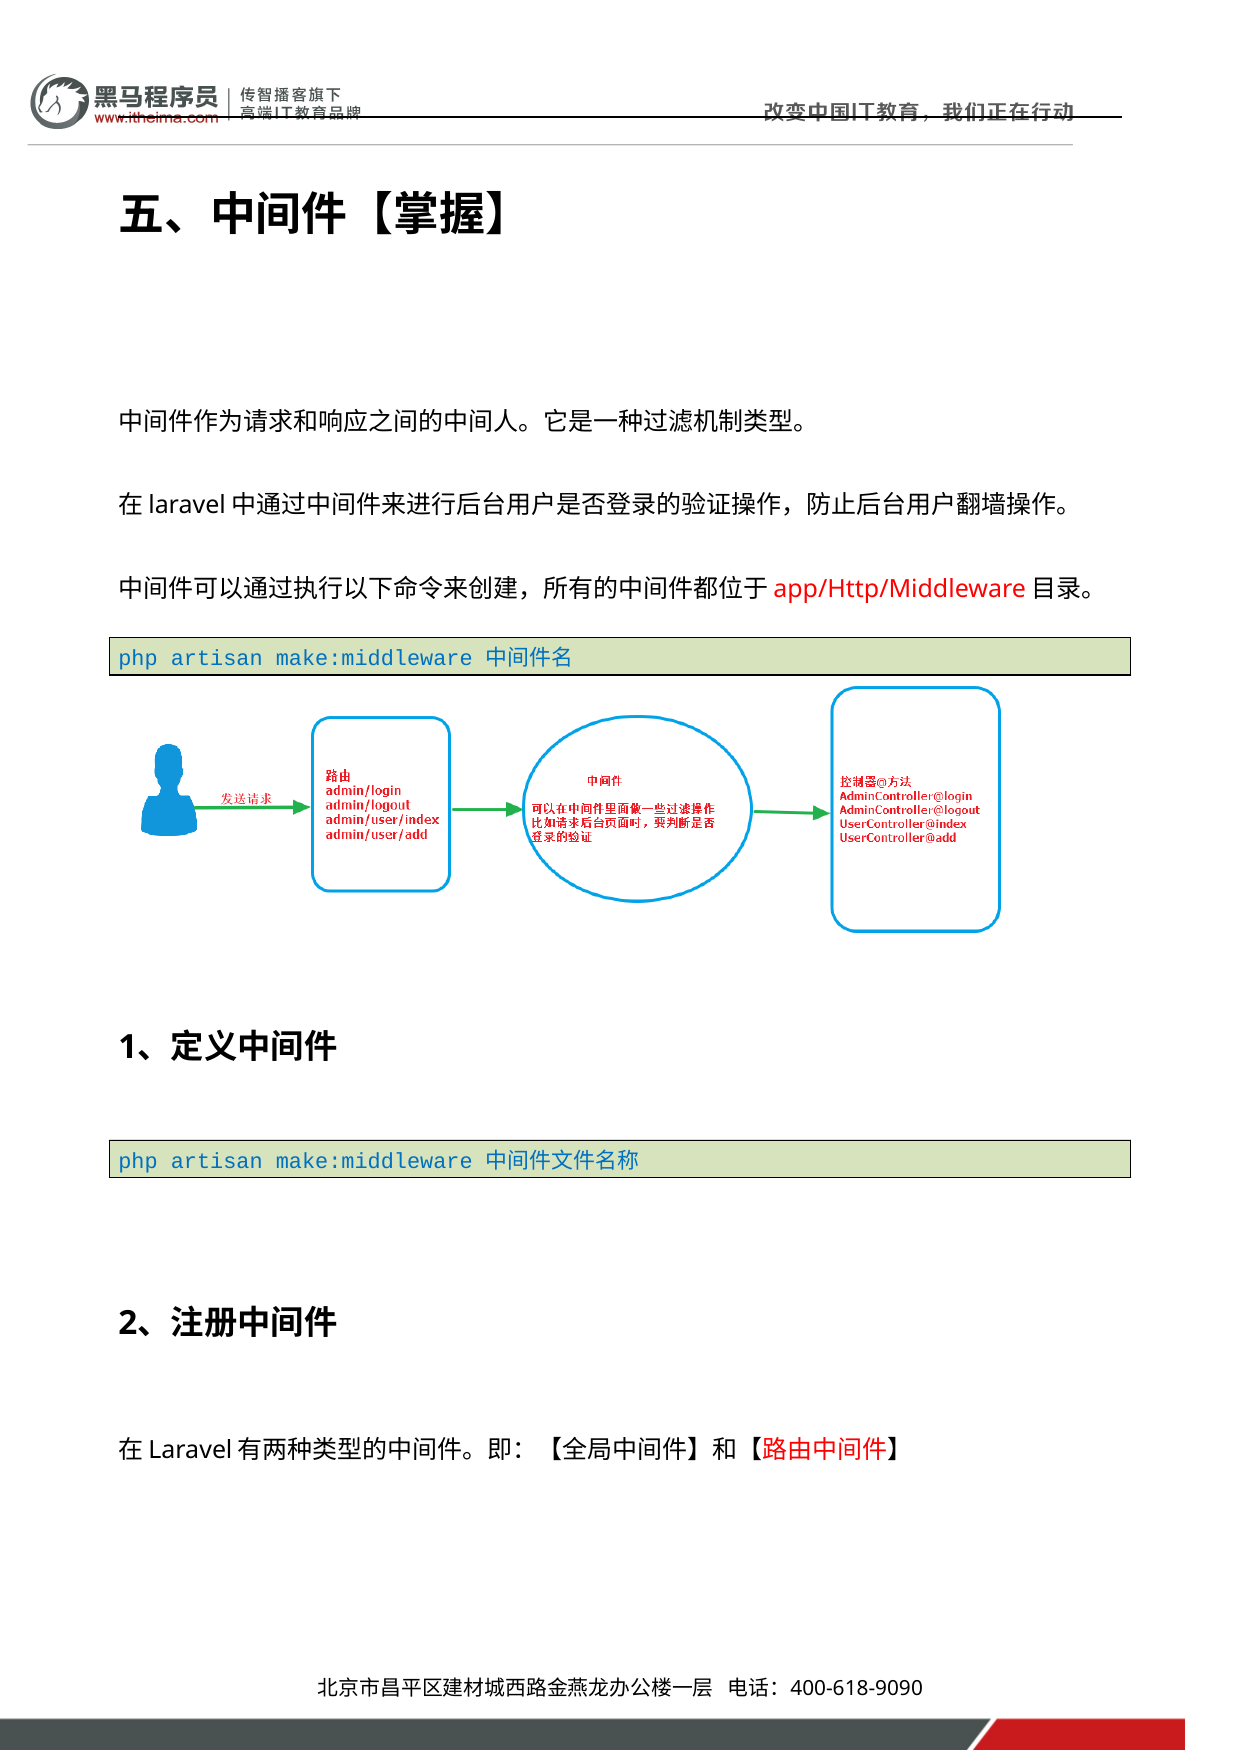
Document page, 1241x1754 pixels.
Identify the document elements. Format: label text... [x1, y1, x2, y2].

picture [0, 1659, 1186, 1750]
subtitle 2、注册中间件 [118, 1287, 1122, 1352]
text 在laravel中通过中间件来进行后台用户是否登录的验证操作，防止后台用户翻墙操作。 [118, 471, 1122, 536]
text php artisan make:middleware 中间件名 [110, 638, 1130, 674]
text 中间件作为请求和响应之间的中间人。它是一种过滤机制类型。 [118, 387, 1122, 452]
subtitle 五、中间件【掌握】 [118, 162, 1122, 259]
text php artisan make:middleware 中间件文件名称 [110, 1141, 1130, 1177]
picture [0, 3, 1176, 153]
subtitle 1、定义中间件 [118, 1012, 1122, 1077]
text 中间件可以通过执行以下命令来创建，所有的中间件都位于app/Http/Middleware目录。 [118, 554, 1122, 619]
picture [118, 676, 1019, 950]
text 在Laravel有两种类型的中间件。即：【全局中间件】和【路由中间件】 [118, 1415, 1122, 1480]
